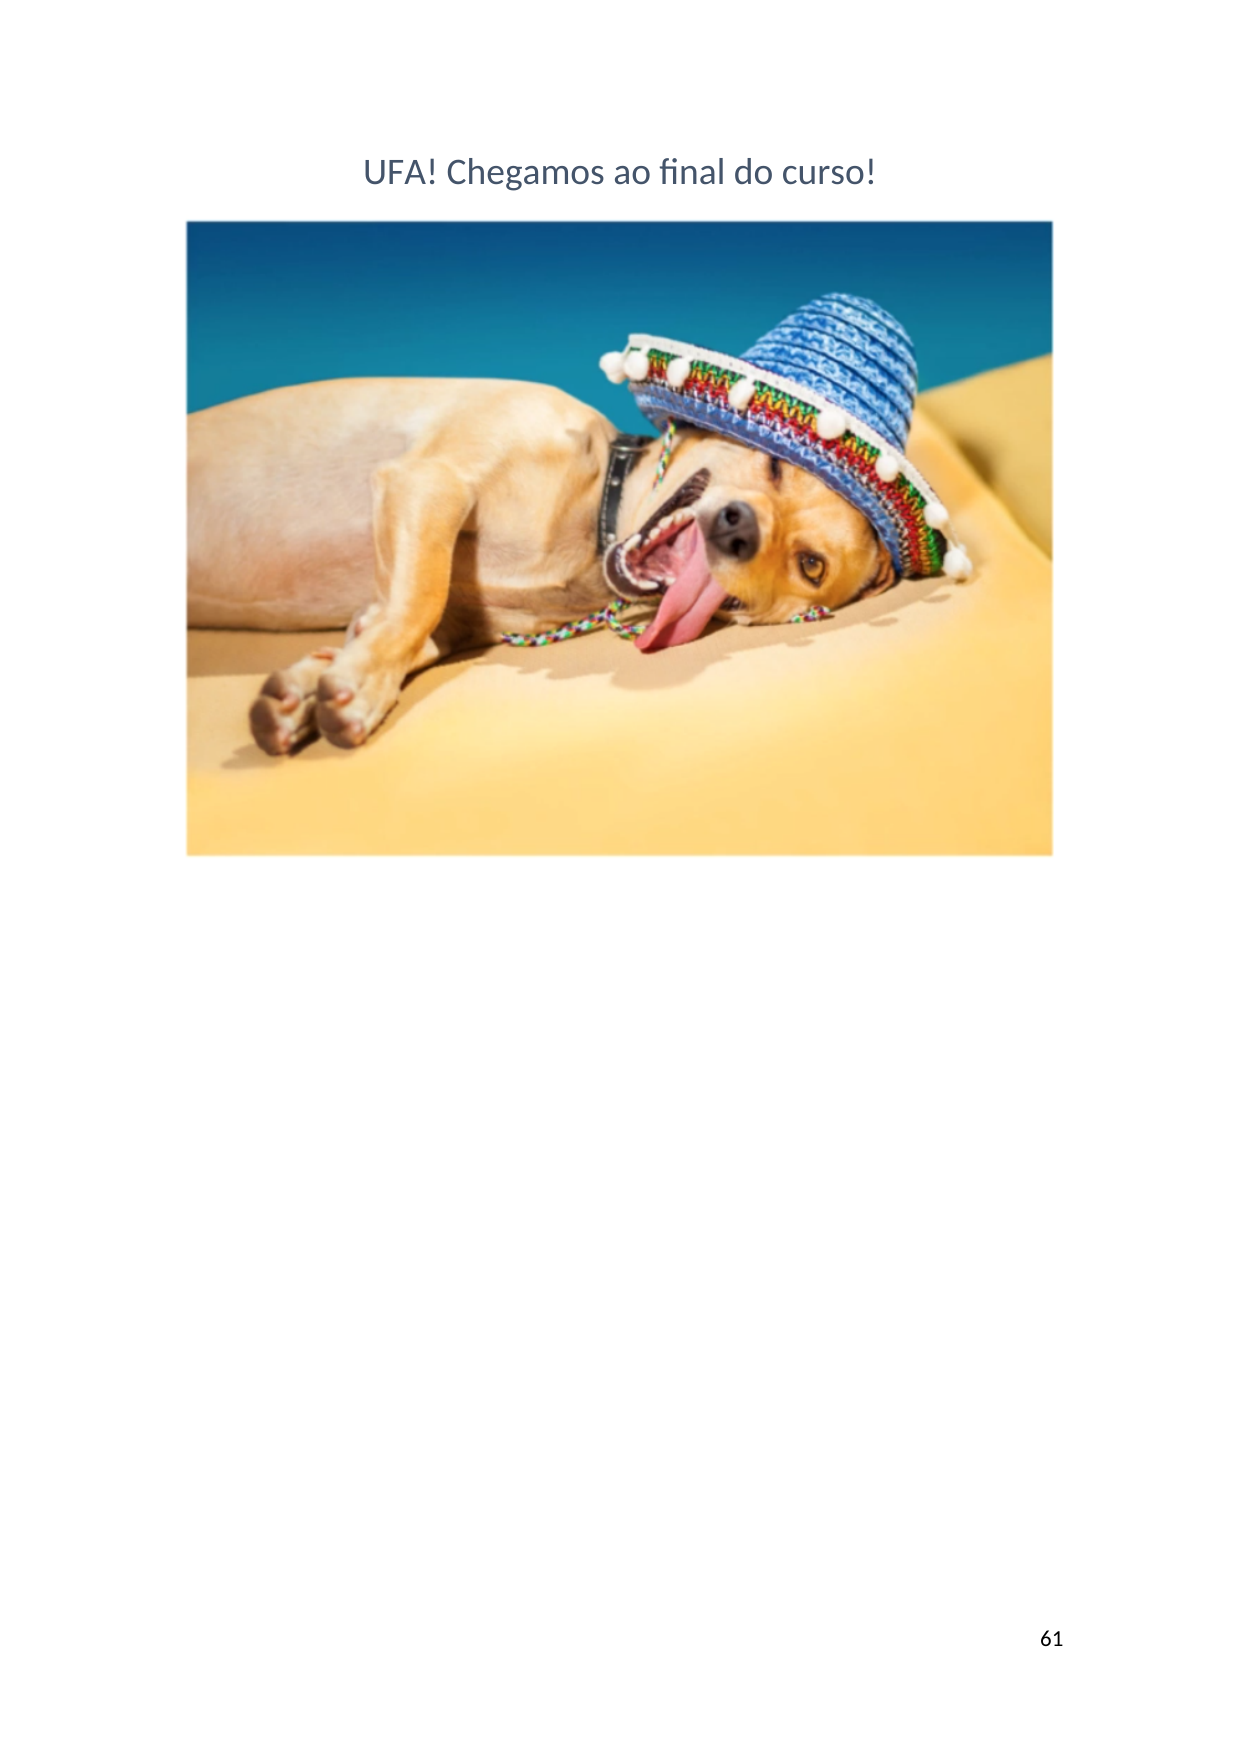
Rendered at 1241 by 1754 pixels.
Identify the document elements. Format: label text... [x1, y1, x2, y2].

picture [177, 213, 1063, 861]
text UFA! Chegamos ao final do curso! [177, 148, 1063, 193]
